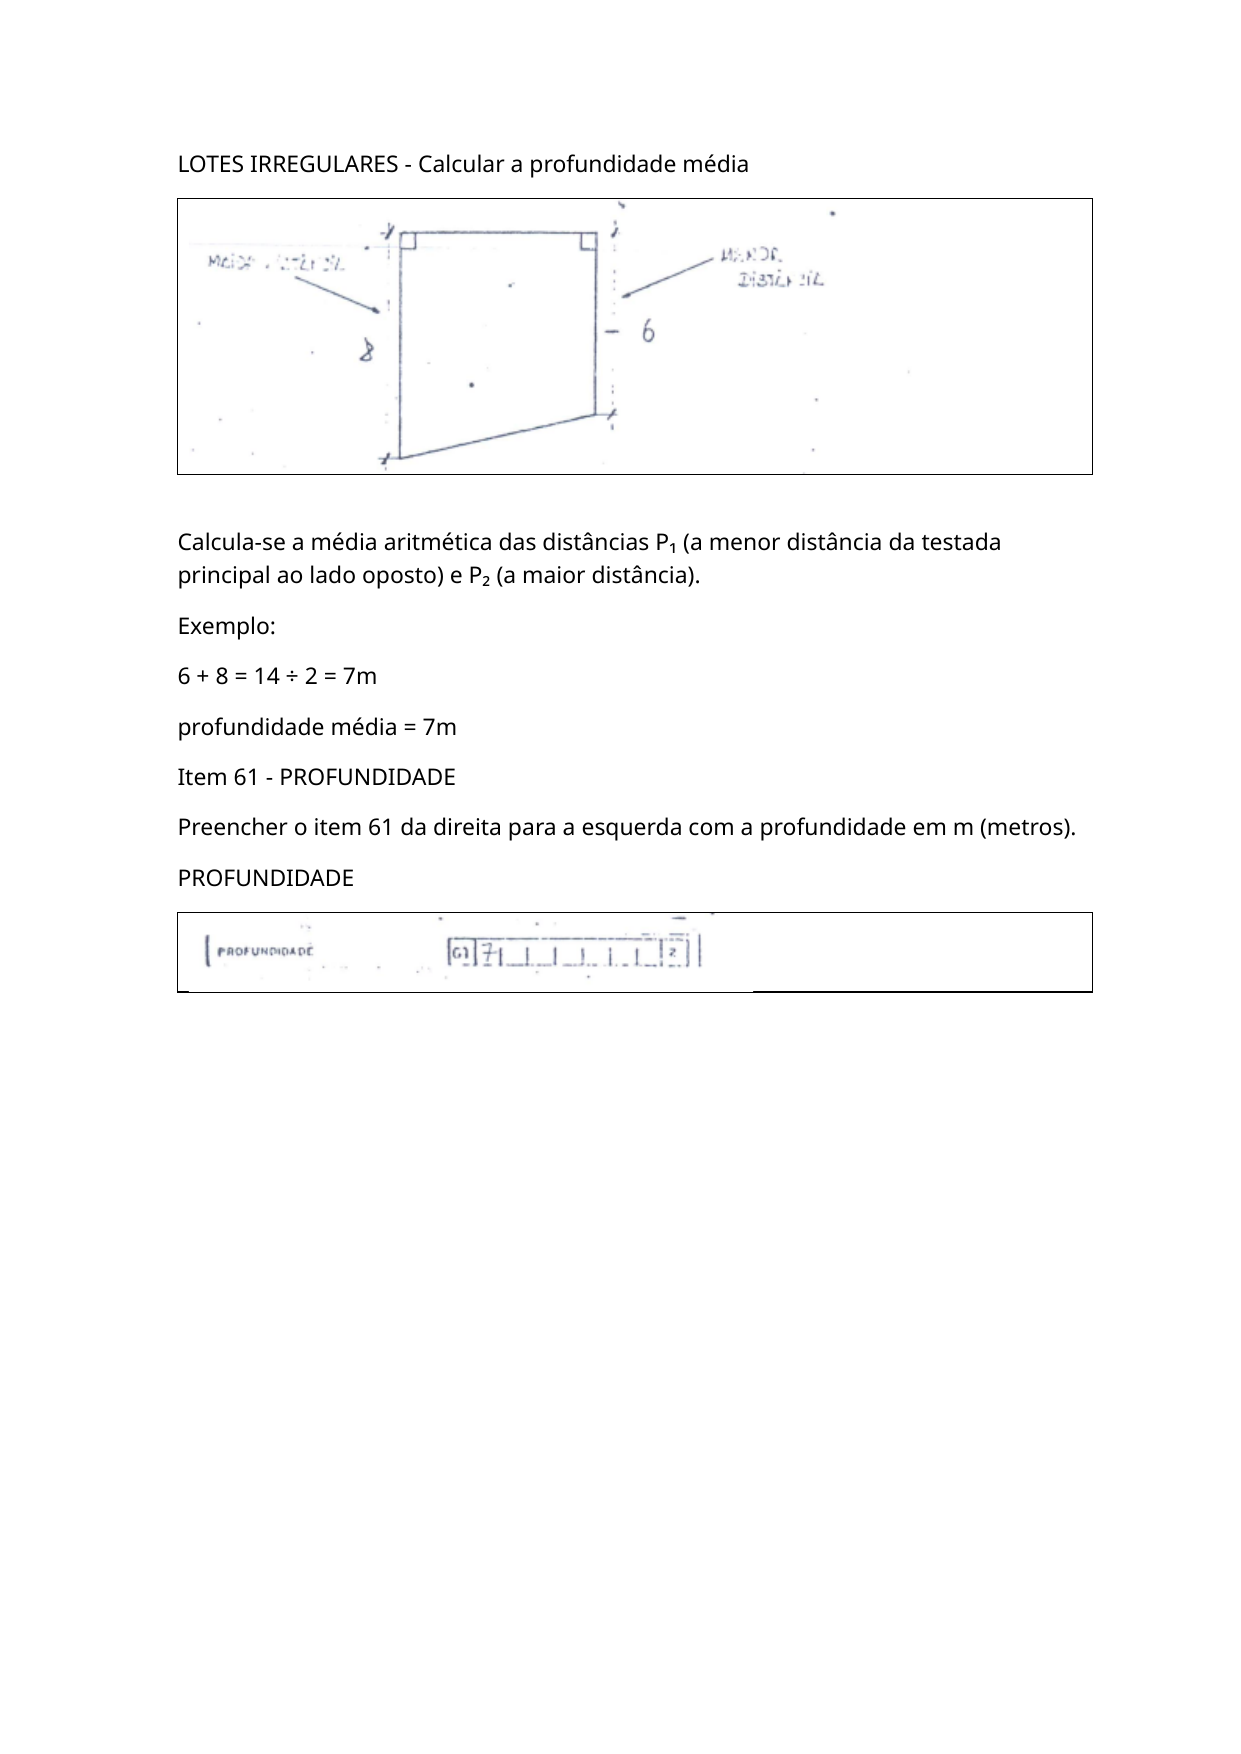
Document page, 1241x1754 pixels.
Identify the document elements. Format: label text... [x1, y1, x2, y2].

text Item 61 - PROFUNDIDADE [177, 761, 1093, 792]
table_header [754, 913, 1092, 991]
text 6 + 8 = 14 ÷ 2 = 7m [177, 660, 1093, 691]
text LOTES IRREGULARES - Calcular a profundidade média [177, 148, 1093, 179]
text Exemplo: [177, 610, 1093, 641]
picture [188, 913, 754, 992]
table_header [178, 913, 188, 991]
picture [188, 199, 916, 474]
table_header [916, 199, 1092, 474]
text profundidade média = 7m [177, 711, 1093, 742]
text Preencher o item 61 da direita para a esquerda com a profundidade em m (metros). [177, 811, 1093, 843]
text Calcula-se a média aritmética das distâncias P₁ (a menor distância da testada principal ao lado oposto) e P₂ (a maior distância). [177, 526, 1093, 591]
text PROFUNDIDADE [177, 862, 1093, 893]
table_header [178, 199, 188, 474]
